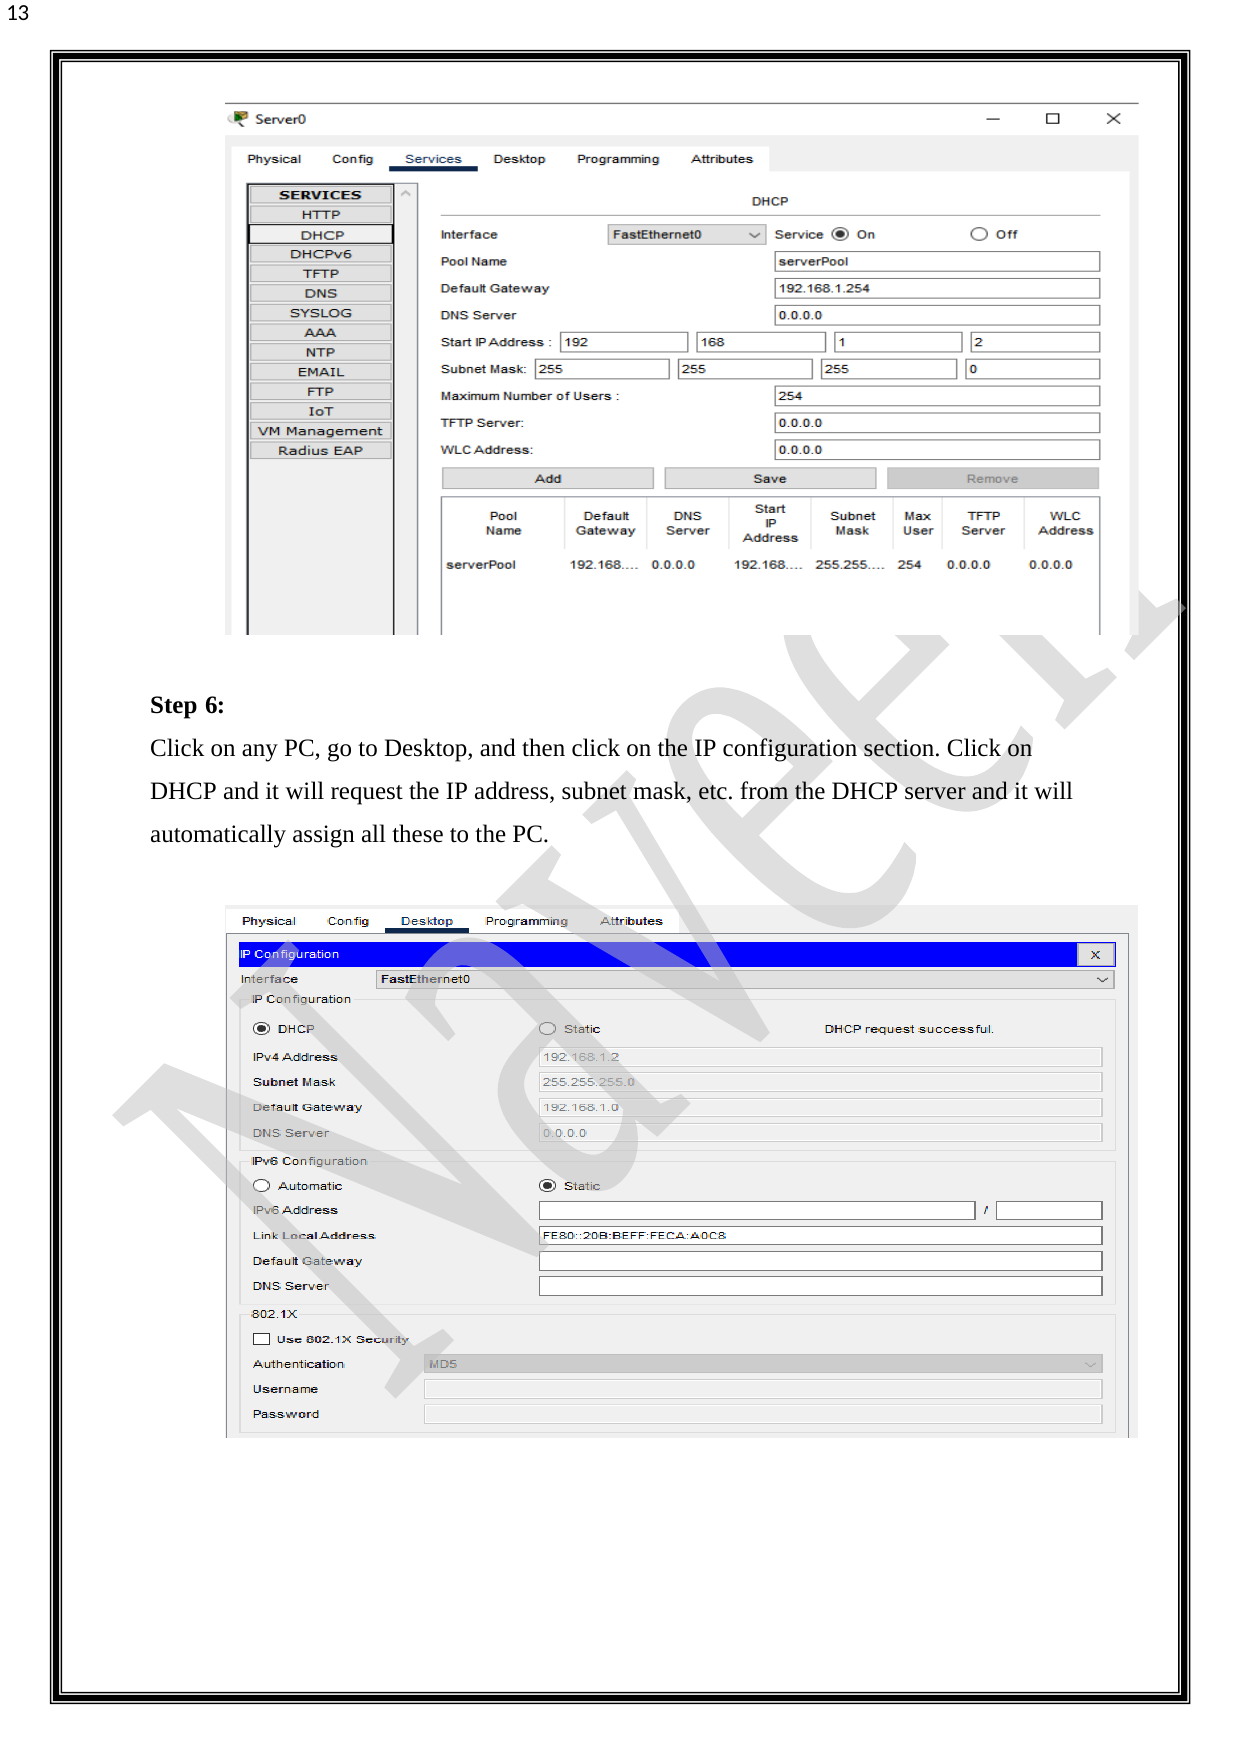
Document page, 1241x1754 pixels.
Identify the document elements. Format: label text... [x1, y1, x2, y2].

picture [225, 102, 1139, 635]
picture [225, 905, 1138, 1438]
text Click on any PC, go to Desktop, and then click on the IP configuration section. Click on DHCP and it will request the IP address, subnet mask, etc. from the DHCP server and it will automatically assign all these to the PC. [150, 733, 1095, 848]
subtitle Step 6: [150, 690, 1180, 719]
picture [593, 905, 717, 979]
